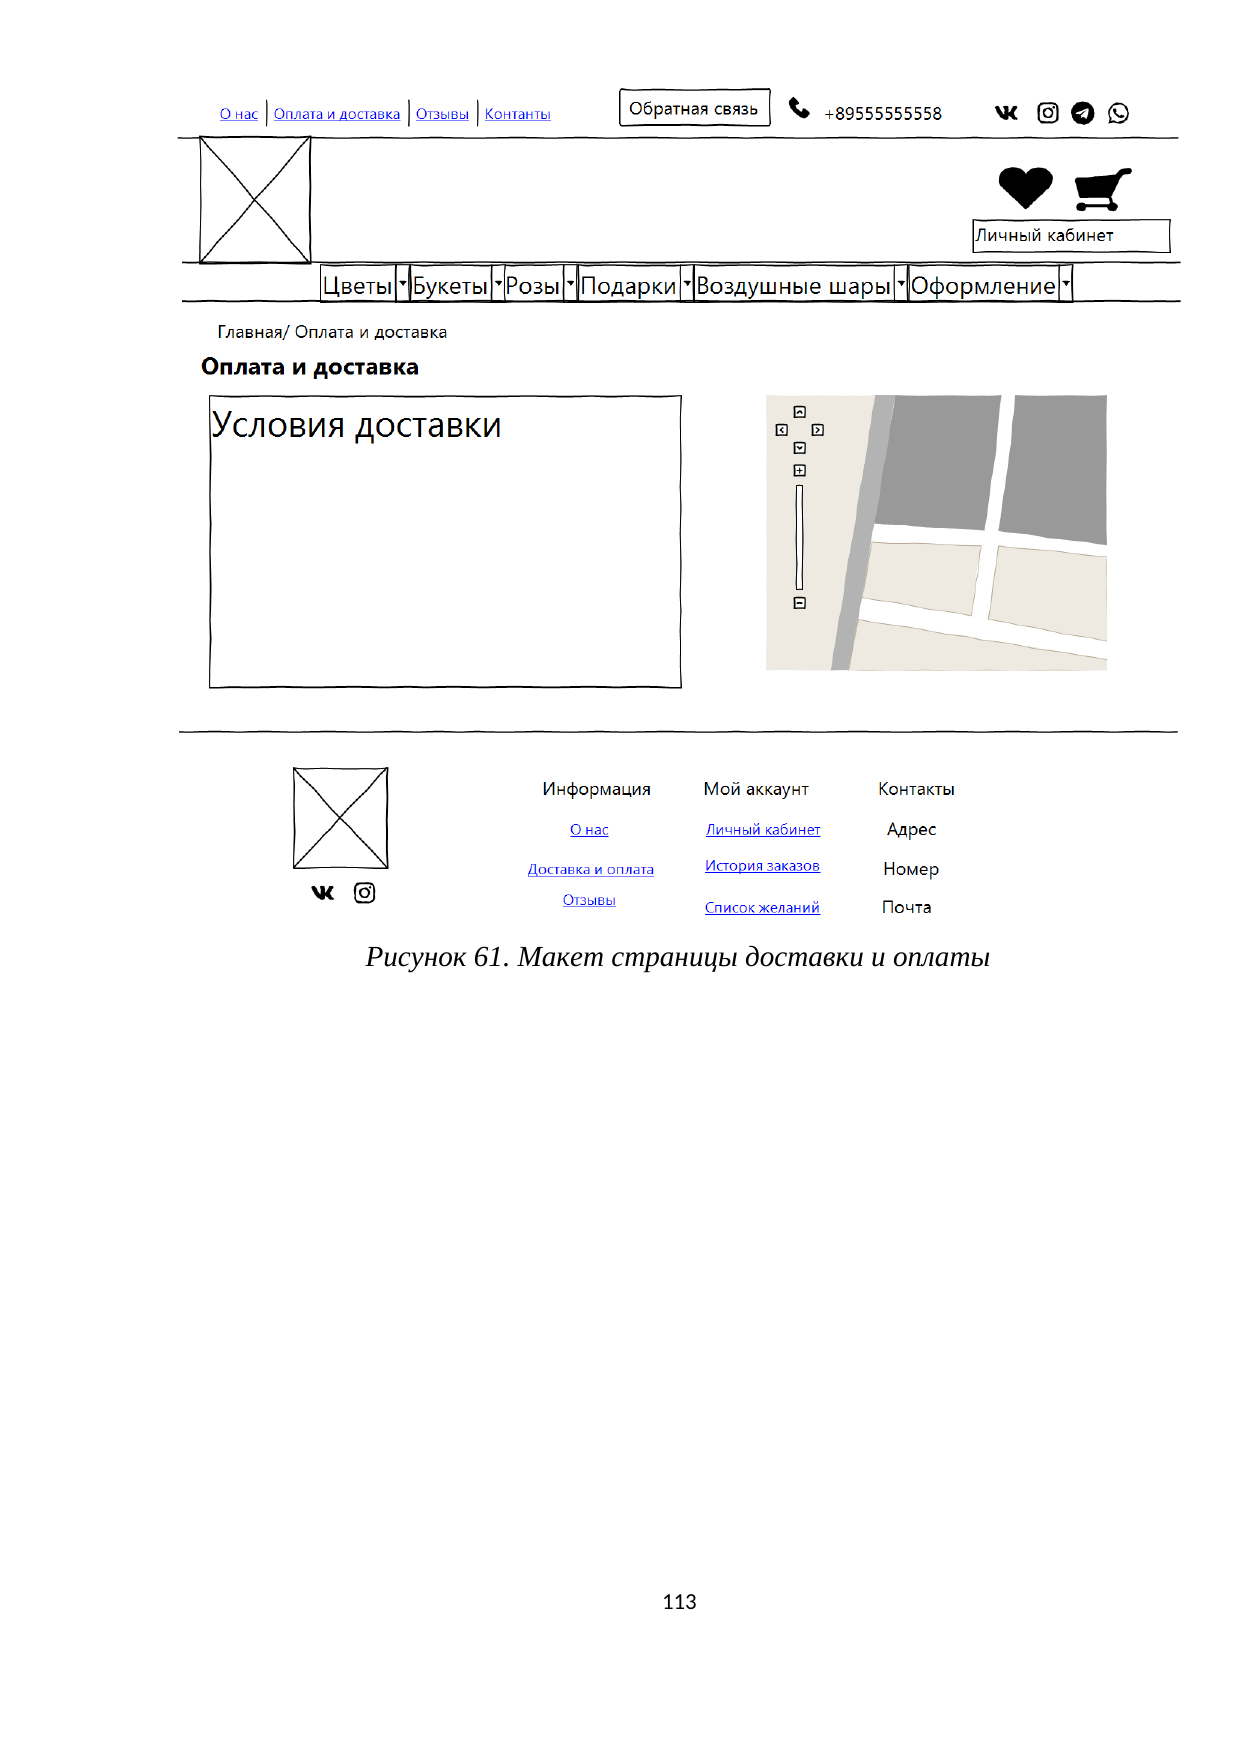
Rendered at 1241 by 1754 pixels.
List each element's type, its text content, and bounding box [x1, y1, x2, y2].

text Рисунок 61. Макет страницы доставки и оплаты [177, 939, 1181, 973]
picture [177, 88, 1181, 921]
